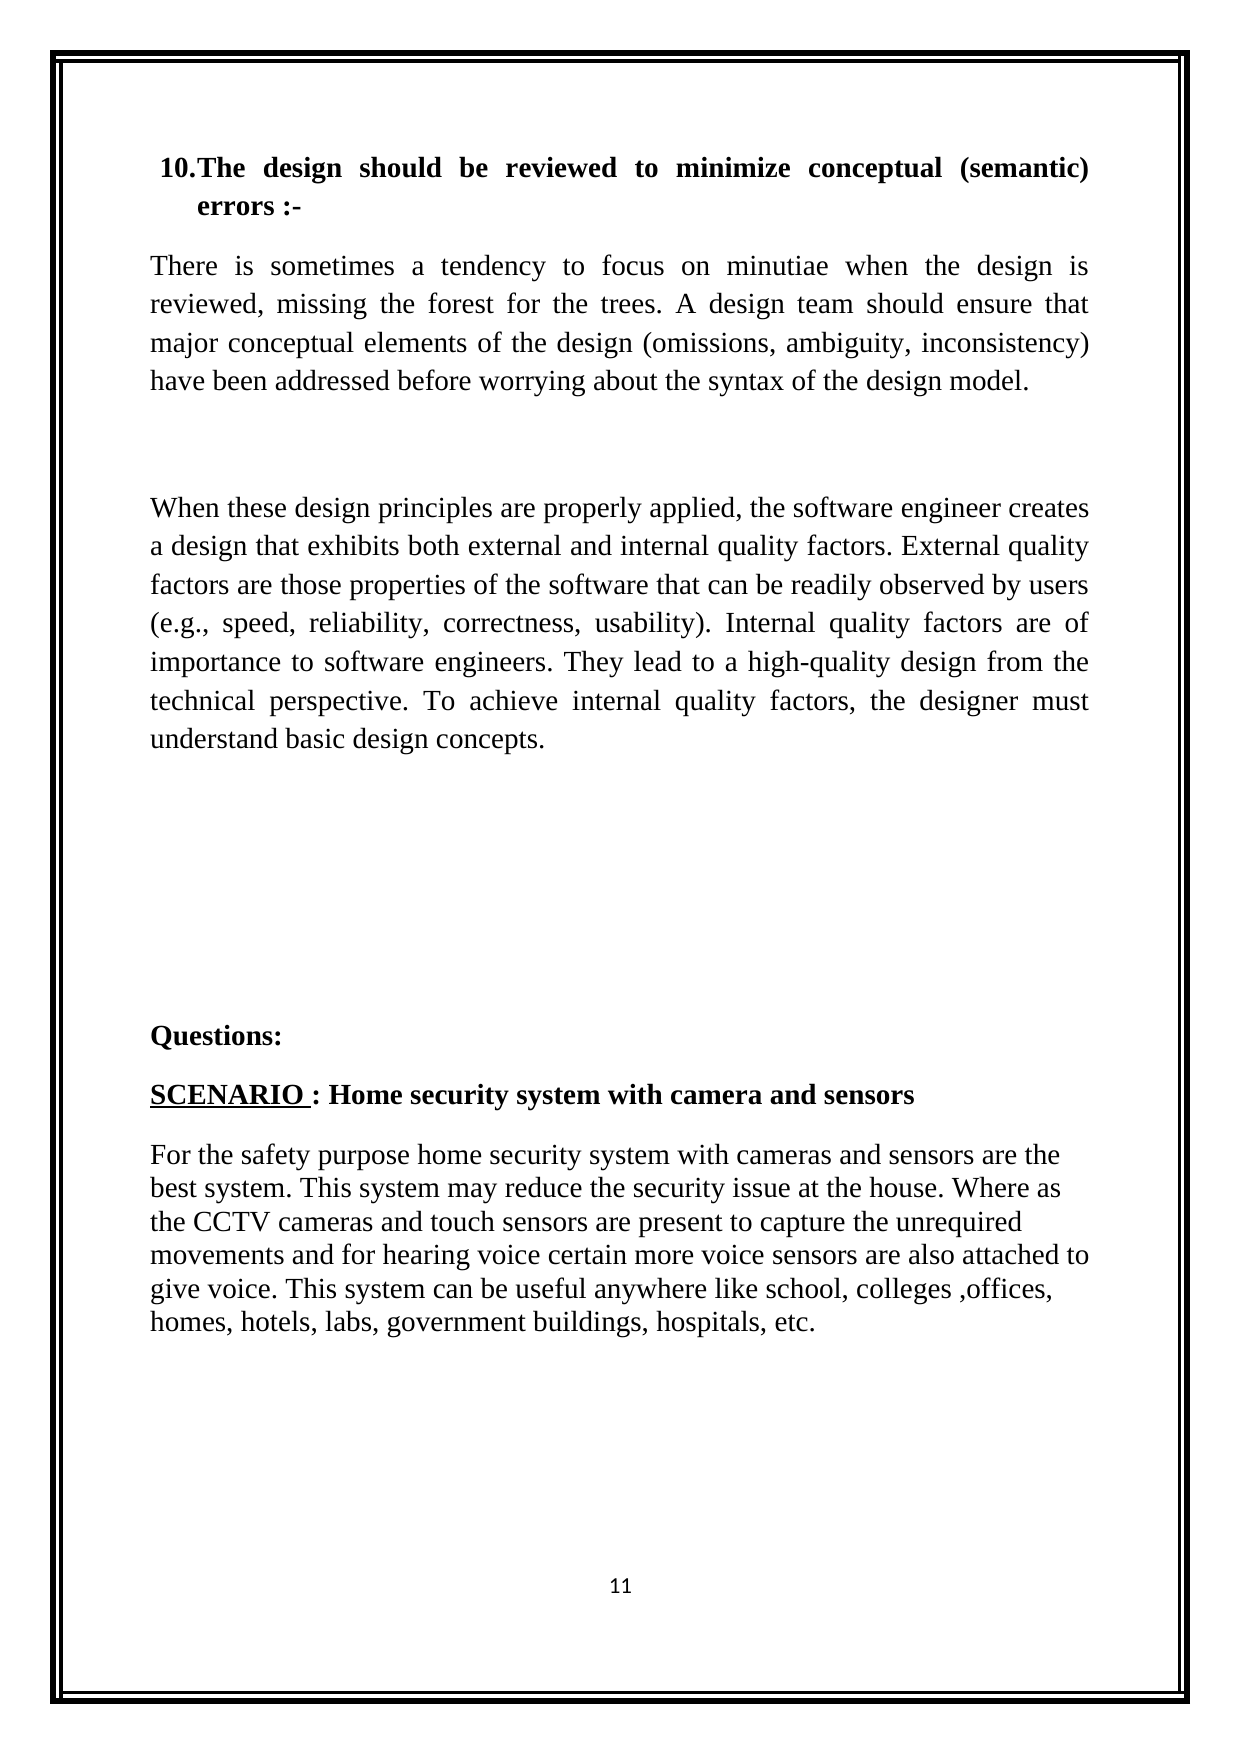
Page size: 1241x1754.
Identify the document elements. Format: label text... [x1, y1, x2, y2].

text When these design principles are properly applied, the software engineer creates a design that exhibits both external and internal quality factors. External quality factors are those properties of the software that can be readily observed by users (e.g., speed, reliability, correctness, usability). Internal quality factors are of importance to software engineers. They lead to a high-quality design from the technical perspective. To achieve internal quality factors, the designer must understand basic design concepts. [150, 490, 1090, 755]
list The design should be reviewed to minimize conceptual (semantic) errors :- [159, 150, 1090, 222]
text There is sometimes a tendency to focus on minutiae when the design is reviewed, missing the forest for the trees. A design team should ensure that major conceptual elements of the design (omissions, ambiguity, inconsistency) have been addressed before worrying about the syntax of the design model. [150, 248, 1090, 397]
text For the safety purpose home security system with cameras and sensors are the best system. This system may reduce the security issue at the house. Where as the CCTV cameras and touch sensors are present to capture the unrequired movements and for hearing voice certain more voice sensors are also attached to give voice. This system can be useful anywhere like school, colleges ,offices, homes, hotels, labs, government buildings, hospitals, etc. [150, 1137, 1090, 1338]
text SCENARIO : Home security system with camera and sensors [150, 1077, 1090, 1111]
text Questions: [150, 1018, 1090, 1052]
